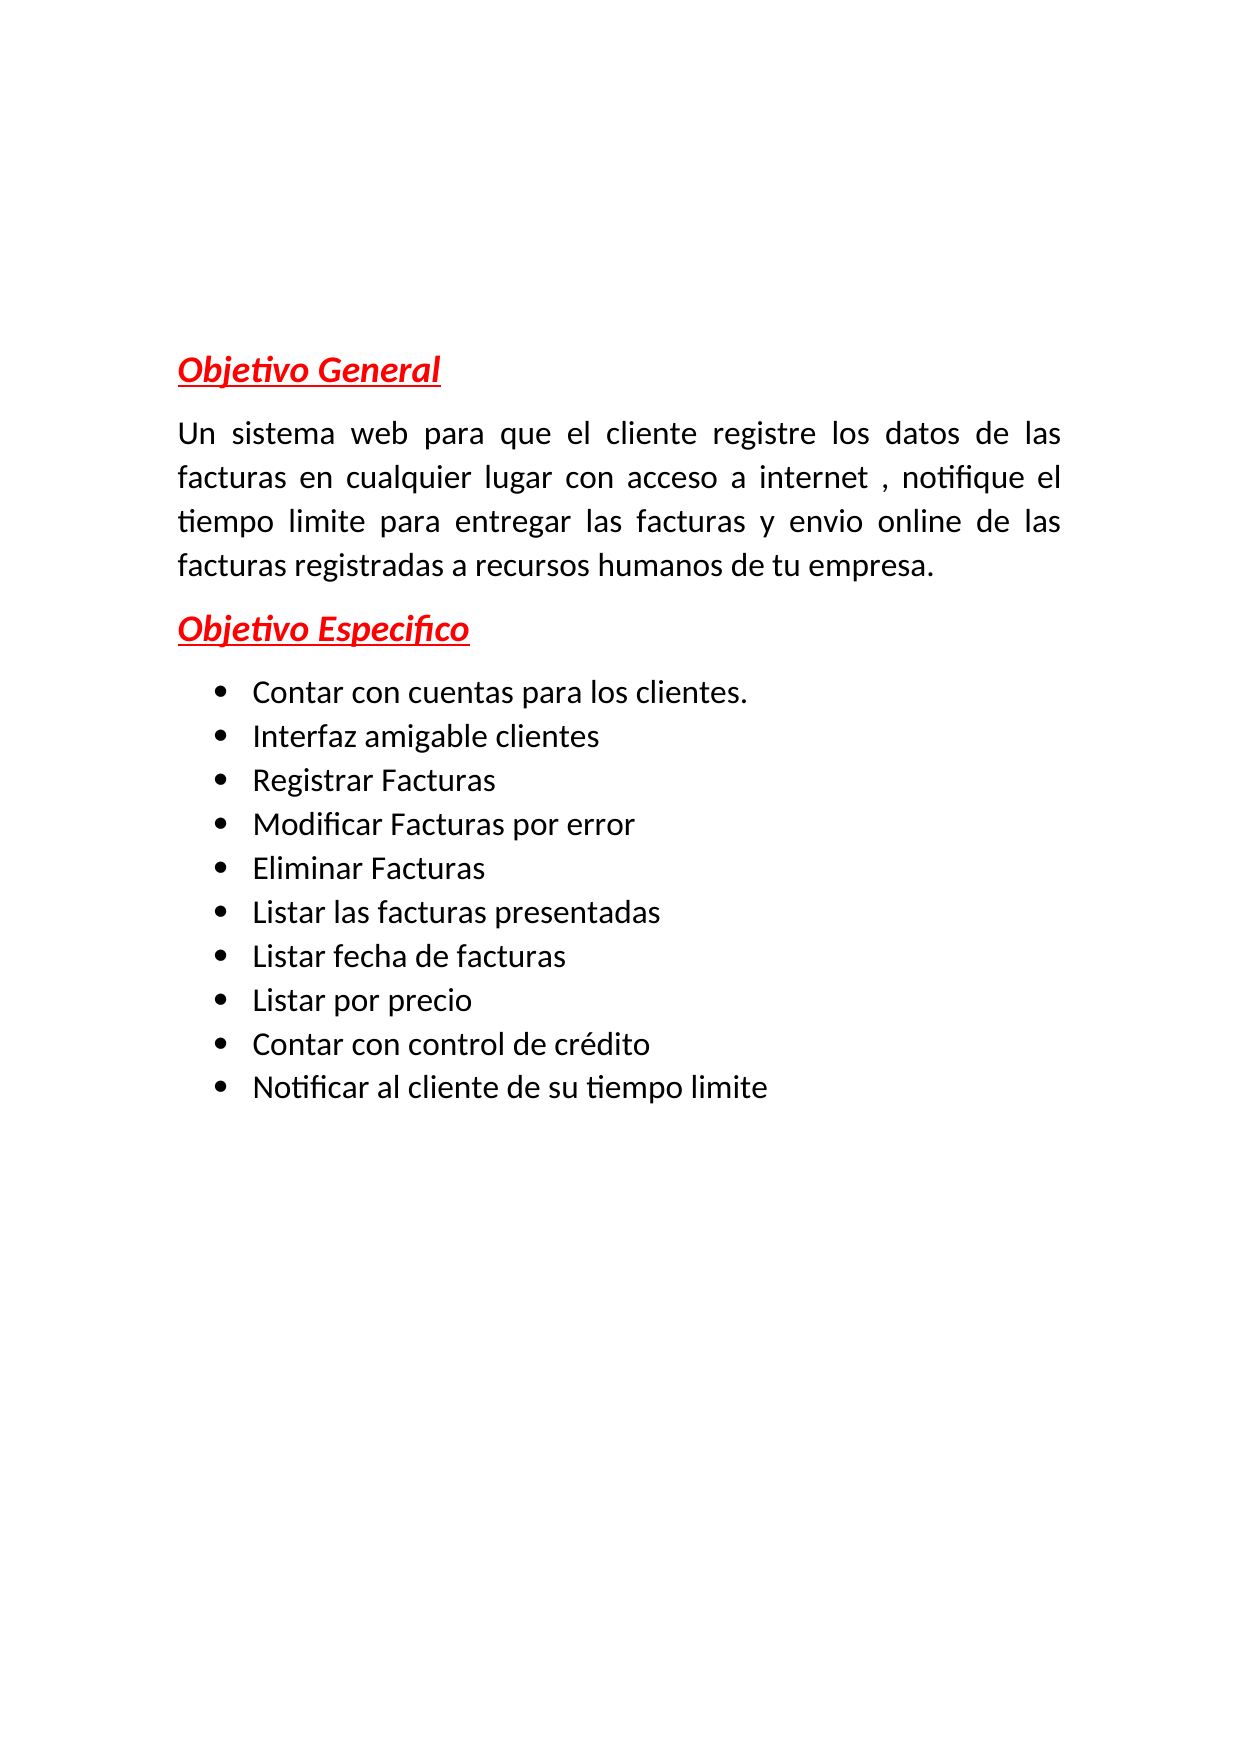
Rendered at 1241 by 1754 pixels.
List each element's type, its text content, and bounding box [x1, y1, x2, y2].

list Modificar Facturas por error [215, 803, 1063, 843]
list Notificar al cliente de su tiempo limite [215, 1066, 1063, 1107]
list Contar con control de crédito [215, 1022, 1063, 1063]
list Interfaz amigable clientes [215, 715, 1063, 756]
list Registrar Facturas [215, 759, 1063, 799]
list Contar con cuentas para los clientes. [215, 671, 1063, 712]
list Listar fecha de facturas [215, 934, 1063, 975]
list Listar las facturas presentadas [215, 891, 1063, 931]
text Objetivo Especifico [177, 605, 1063, 651]
text Objetivo General [177, 346, 1063, 392]
text Un sistema web para que el cliente registre los datos de las facturas en cualquier lugar con acceso a internet , notifique el tiempo limite para entregar las facturas y envio online de las facturas registradas a recursos humanos de tu empresa. [177, 412, 1063, 585]
list Eliminar Facturas [215, 847, 1063, 887]
list Listar por precio [215, 978, 1063, 1019]
